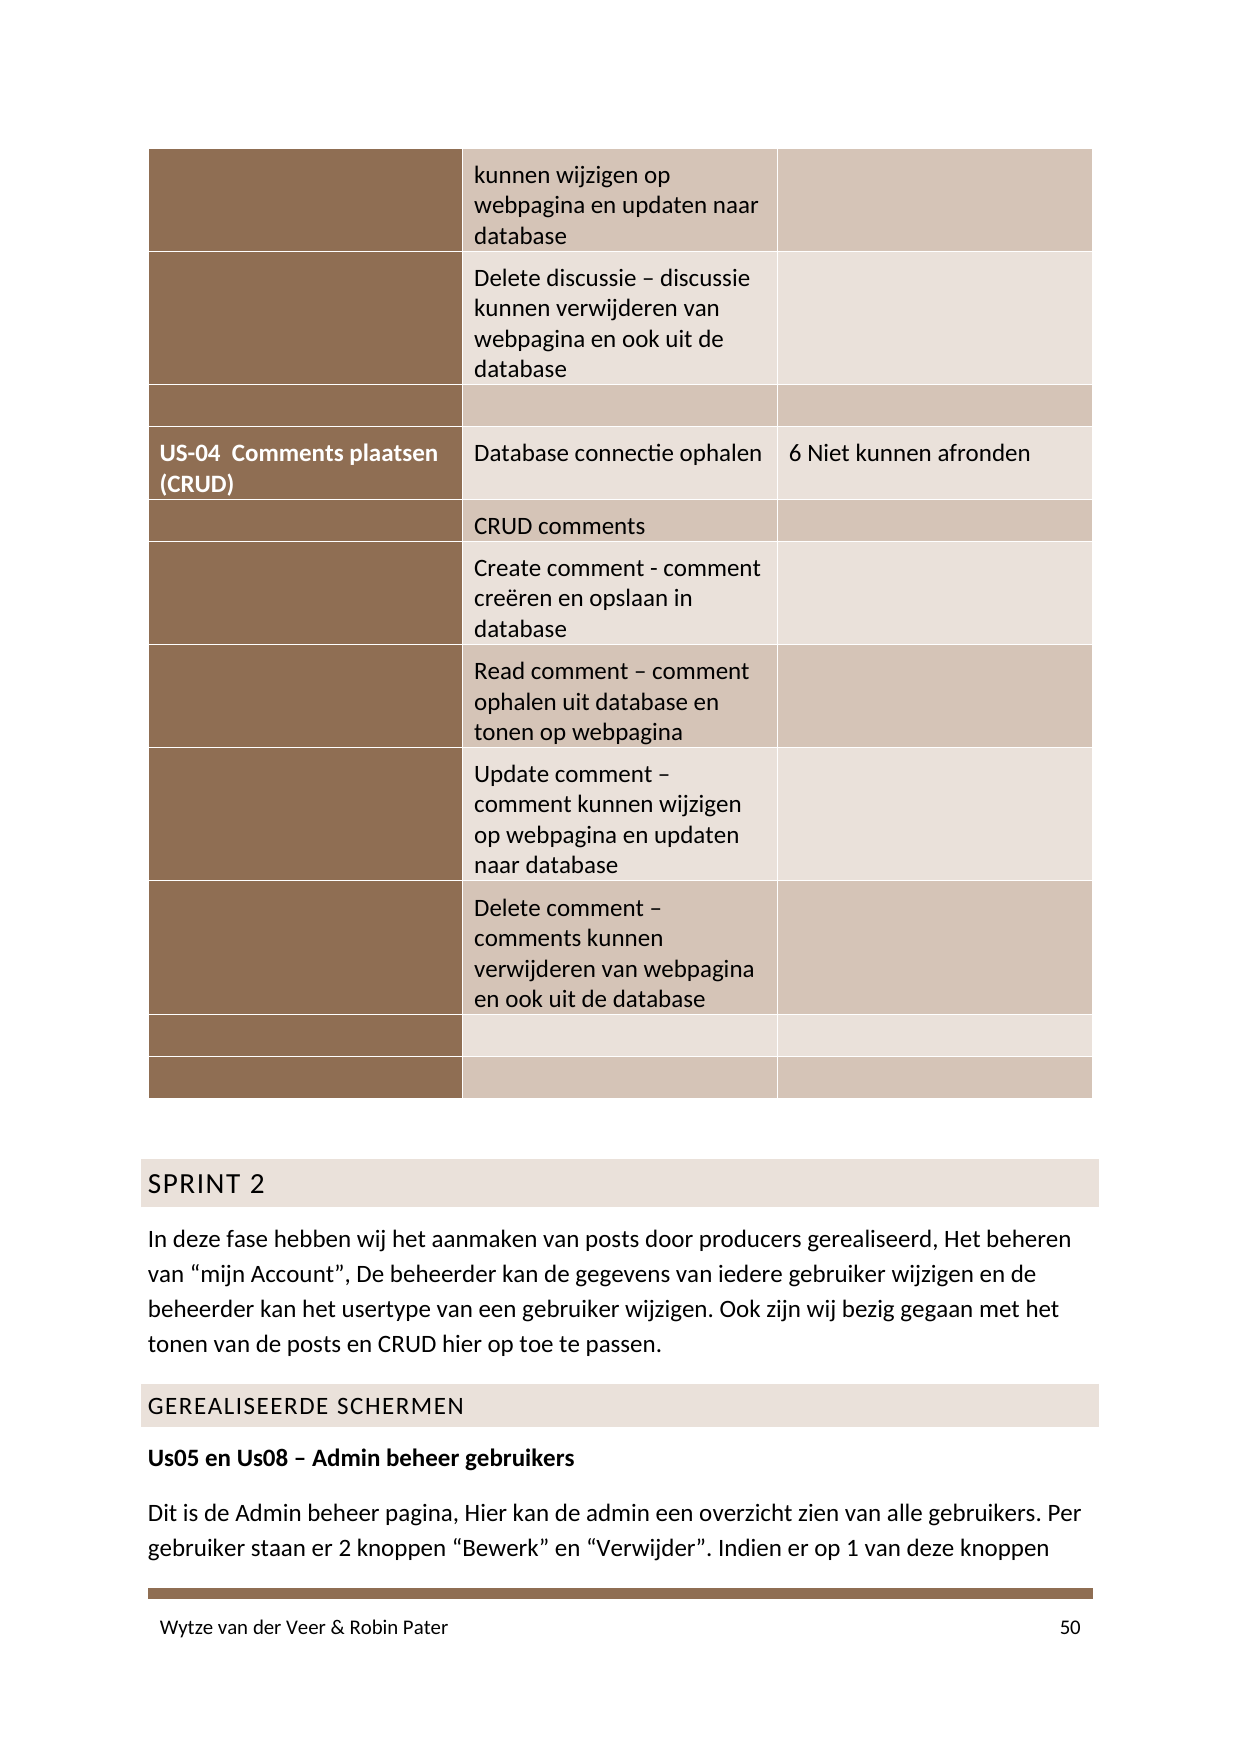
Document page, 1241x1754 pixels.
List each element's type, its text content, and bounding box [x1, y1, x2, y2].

table_cell [149, 1015, 462, 1056]
table_cell [149, 385, 462, 426]
table_cell Database connectie ophalen [463, 427, 777, 499]
table_cell US-04 Comments plaatsen (CRUD) [149, 427, 462, 499]
table_cell 6 Niet kunnen afronden [778, 427, 1092, 499]
table_cell [778, 748, 1092, 880]
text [148, 1498, 1093, 1563]
subtitle Gerealiseerde schermen [148, 1390, 1093, 1421]
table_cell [463, 149, 777, 251]
text In deze fase hebben wij het aanmaken van posts door producers gerealiseerd, Het beheren van “mijn Account”, De beheerder kan de gegevens van iedere gebruiker wijzigen en de beheerder kan het usertype van een gebruiker wijzigen. Ook zijn wij bezig gegaan met het tonen van de posts en CRUD hier op toe te passen. [148, 1223, 1093, 1358]
subtitle Sprint 2 [148, 1165, 1093, 1201]
table_cell [149, 645, 462, 747]
table_cell [149, 881, 462, 1014]
table_cell [778, 542, 1092, 644]
table_cell [149, 500, 462, 541]
table_cell [149, 542, 462, 644]
table_cell [778, 149, 1092, 251]
table_cell [778, 500, 1092, 541]
table_cell [149, 748, 462, 880]
table_cell [463, 1057, 777, 1098]
table_cell [778, 1057, 1092, 1098]
table_cell [149, 1057, 462, 1098]
table_cell [463, 1015, 777, 1056]
table_cell CRUD comments [463, 500, 777, 541]
table_cell Read comment – comment ophalen uit database en tonen op webpagina [463, 645, 777, 747]
text Us05 en Us08 – Admin beheer gebruikers [148, 1442, 1093, 1472]
table_cell [149, 149, 462, 251]
table_cell Delete discussie – discussie kunnen verwijderen van webpagina en ook uit de database [463, 252, 777, 384]
table_cell [778, 252, 1092, 384]
table_cell [463, 385, 777, 426]
table_cell [778, 645, 1092, 747]
table_cell [778, 1015, 1092, 1056]
table_cell Create comment - comment creëren en opslaan in database [463, 542, 777, 644]
table_cell [149, 252, 462, 384]
table_cell Delete comment – comments kunnen verwijderen van webpagina en ook uit de database [463, 881, 777, 1014]
table_cell [778, 385, 1092, 426]
table_cell [778, 881, 1092, 1014]
table_cell Update comment – comment kunnen wijzigen op webpagina en updaten naar database [463, 748, 777, 880]
